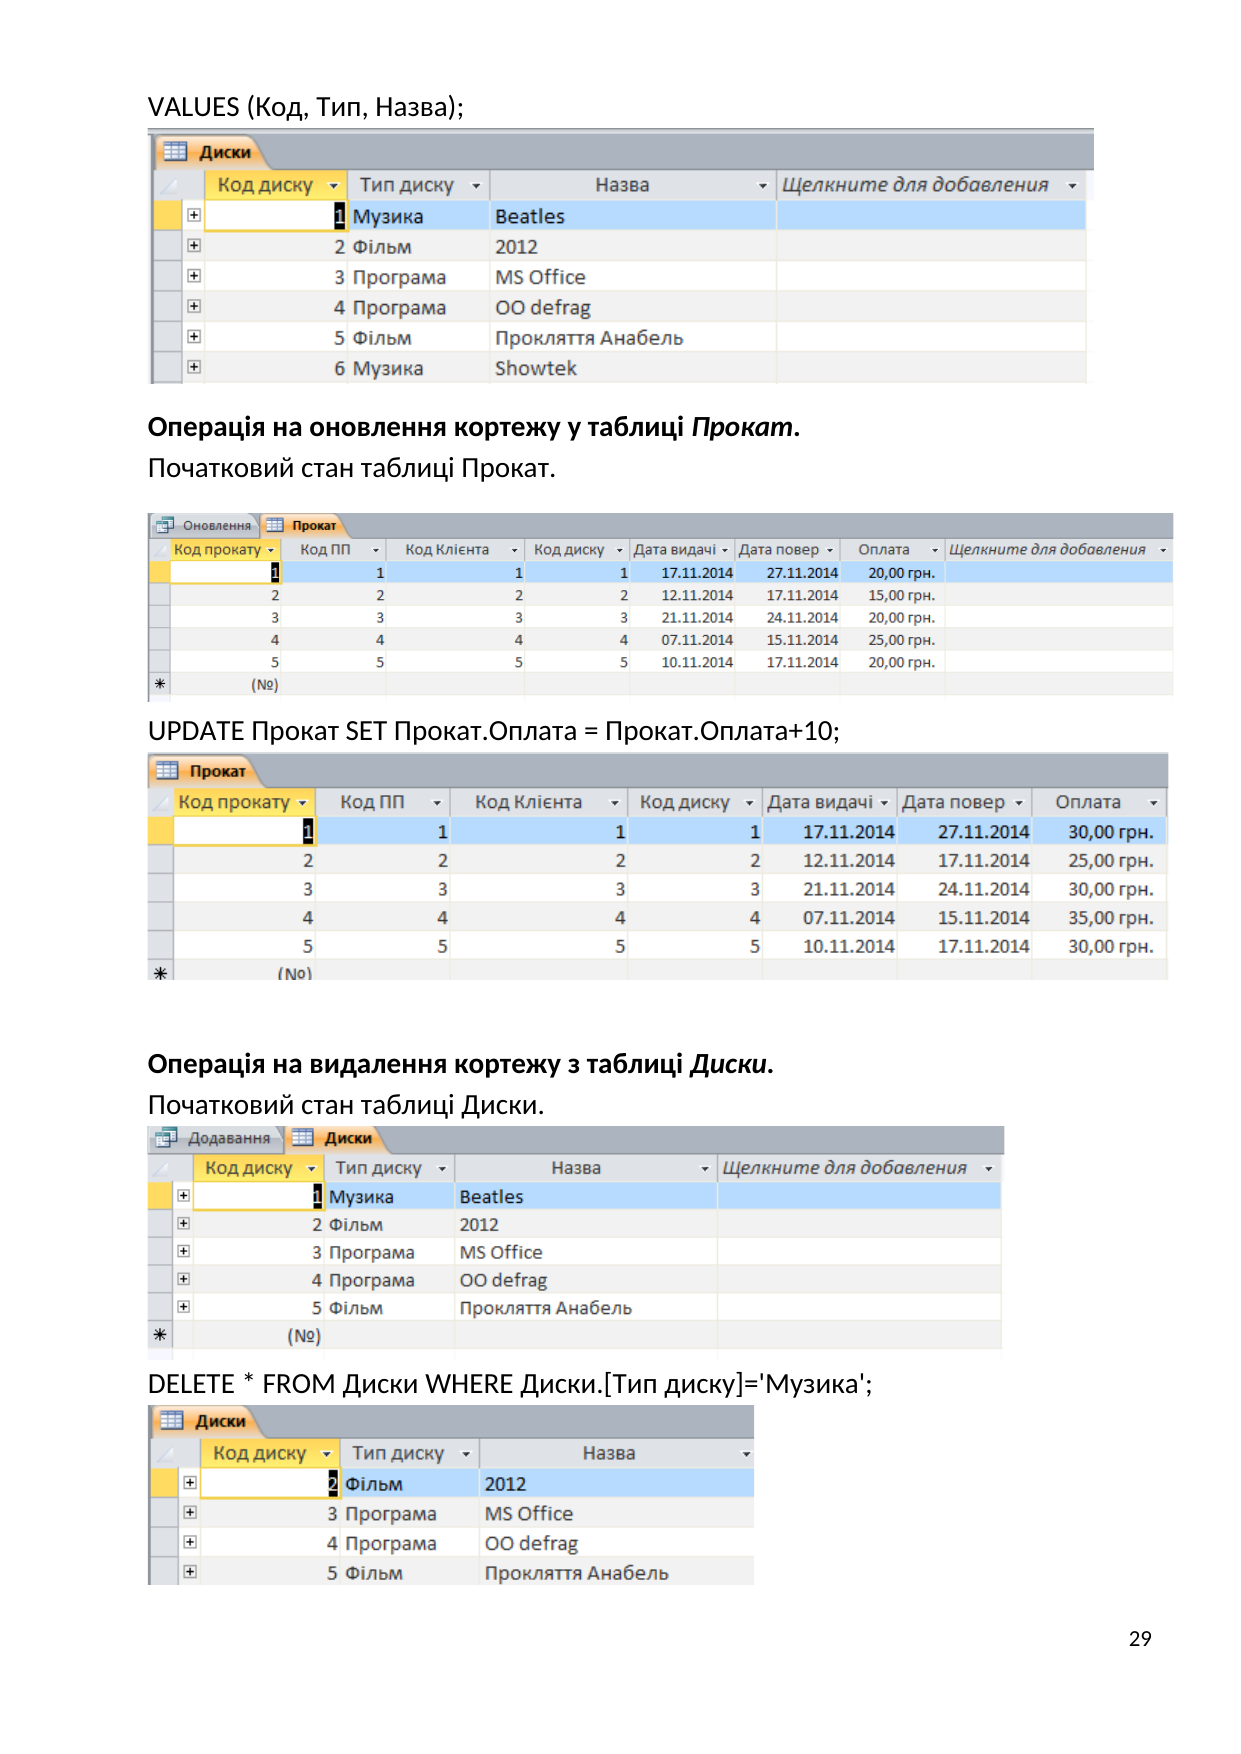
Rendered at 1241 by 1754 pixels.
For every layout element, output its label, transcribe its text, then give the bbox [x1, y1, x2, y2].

picture [147, 1126, 1005, 1360]
picture [147, 513, 1174, 702]
picture [147, 752, 1169, 980]
picture [147, 1405, 755, 1585]
text Операція на оновлення кортежу у таблиці Прокат. Початковий стан таблиці Прокат. UPDATE Прокат SET Прокат.Оплата = Прокат.Оплата+10; [148, 702, 1152, 752]
text Операція на оновлення кортежу у таблиці Прокат. Початковий стан таблиці Прокат. UPDATE Прокат SET Прокат.Оплата = Прокат.Оплата+10; [148, 408, 1152, 513]
picture [147, 128, 1094, 384]
